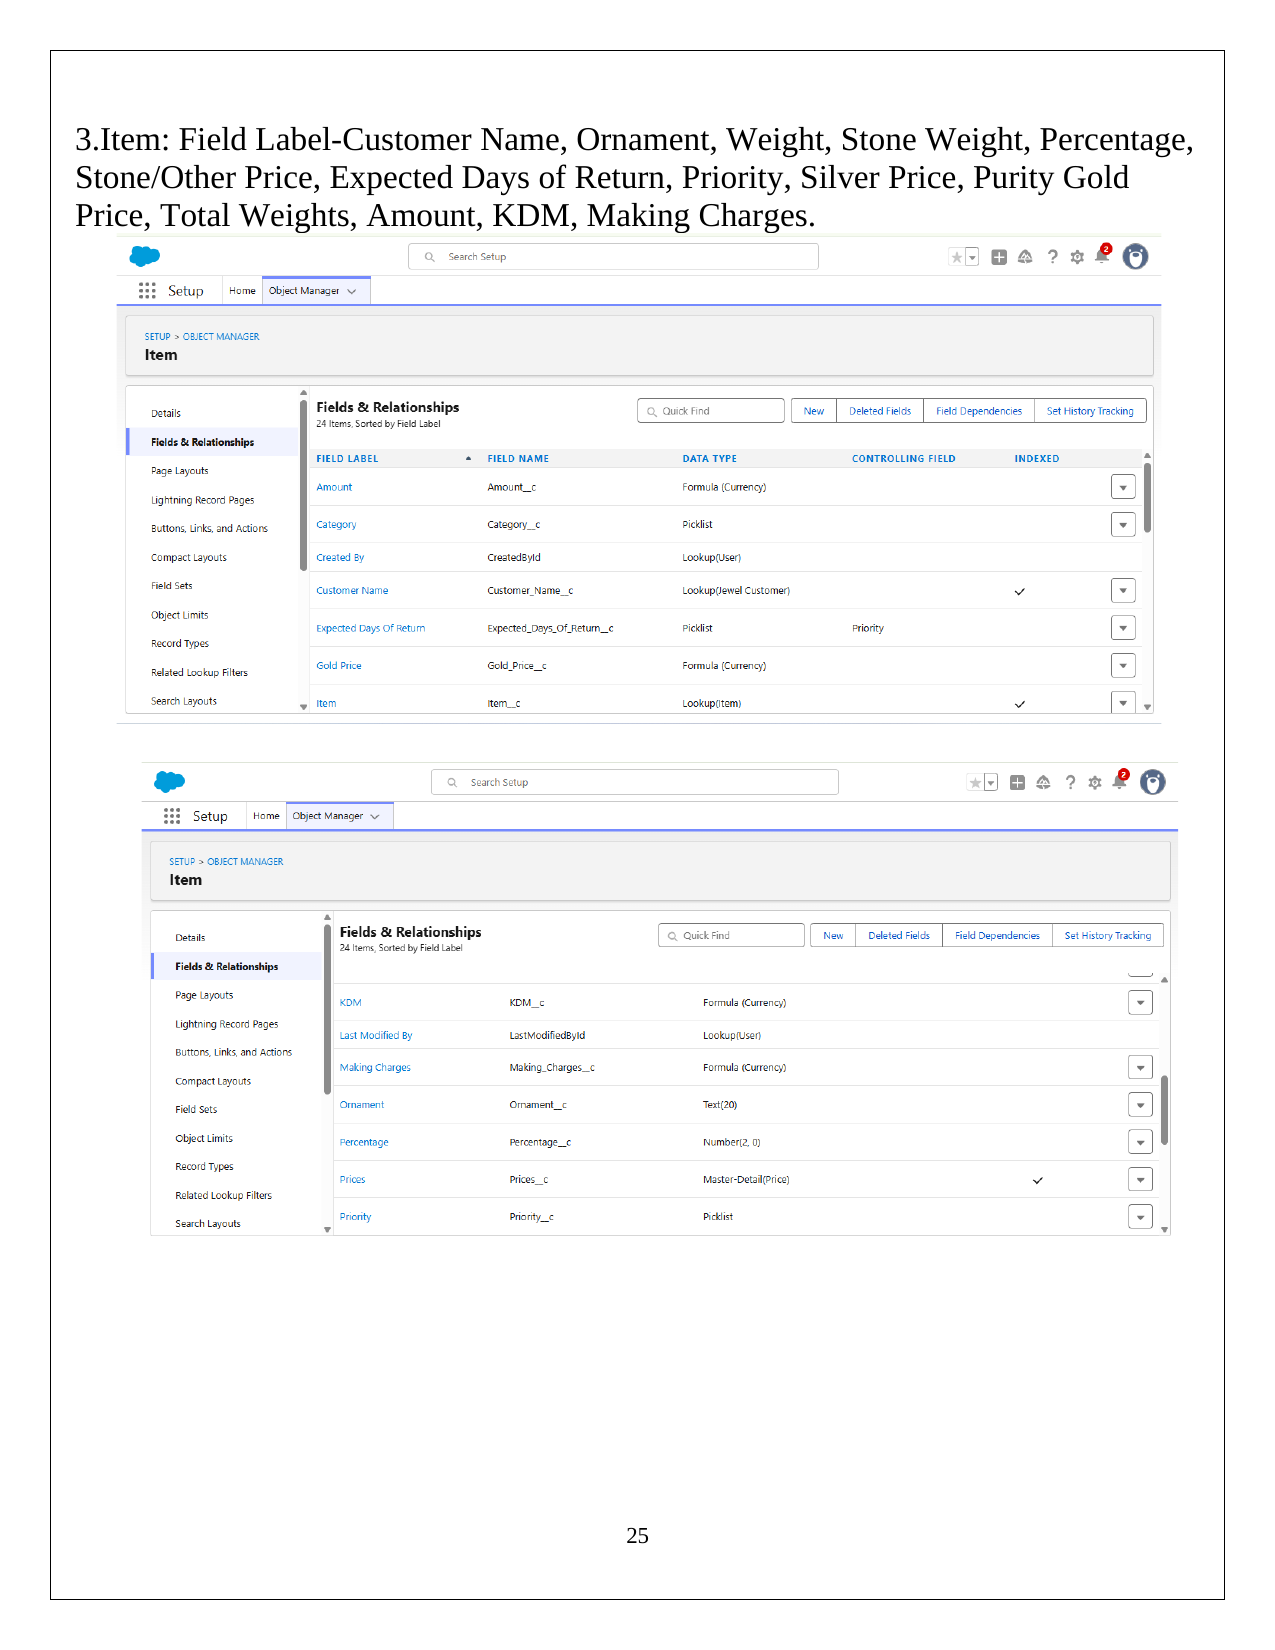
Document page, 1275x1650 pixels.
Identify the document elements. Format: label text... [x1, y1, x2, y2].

text Stone/Other Price, Expected Days of Return, Priority, Silver Price, Purity Gold Price, Total Weights, Amount, KDM, Making Charges. [75, 157, 1200, 234]
picture [141, 762, 1179, 1245]
text 3.Item: Field Label-Customer Name, Ornament, Weight, Stone Weight, Percentage, [75, 119, 1200, 157]
picture [116, 233, 1162, 724]
